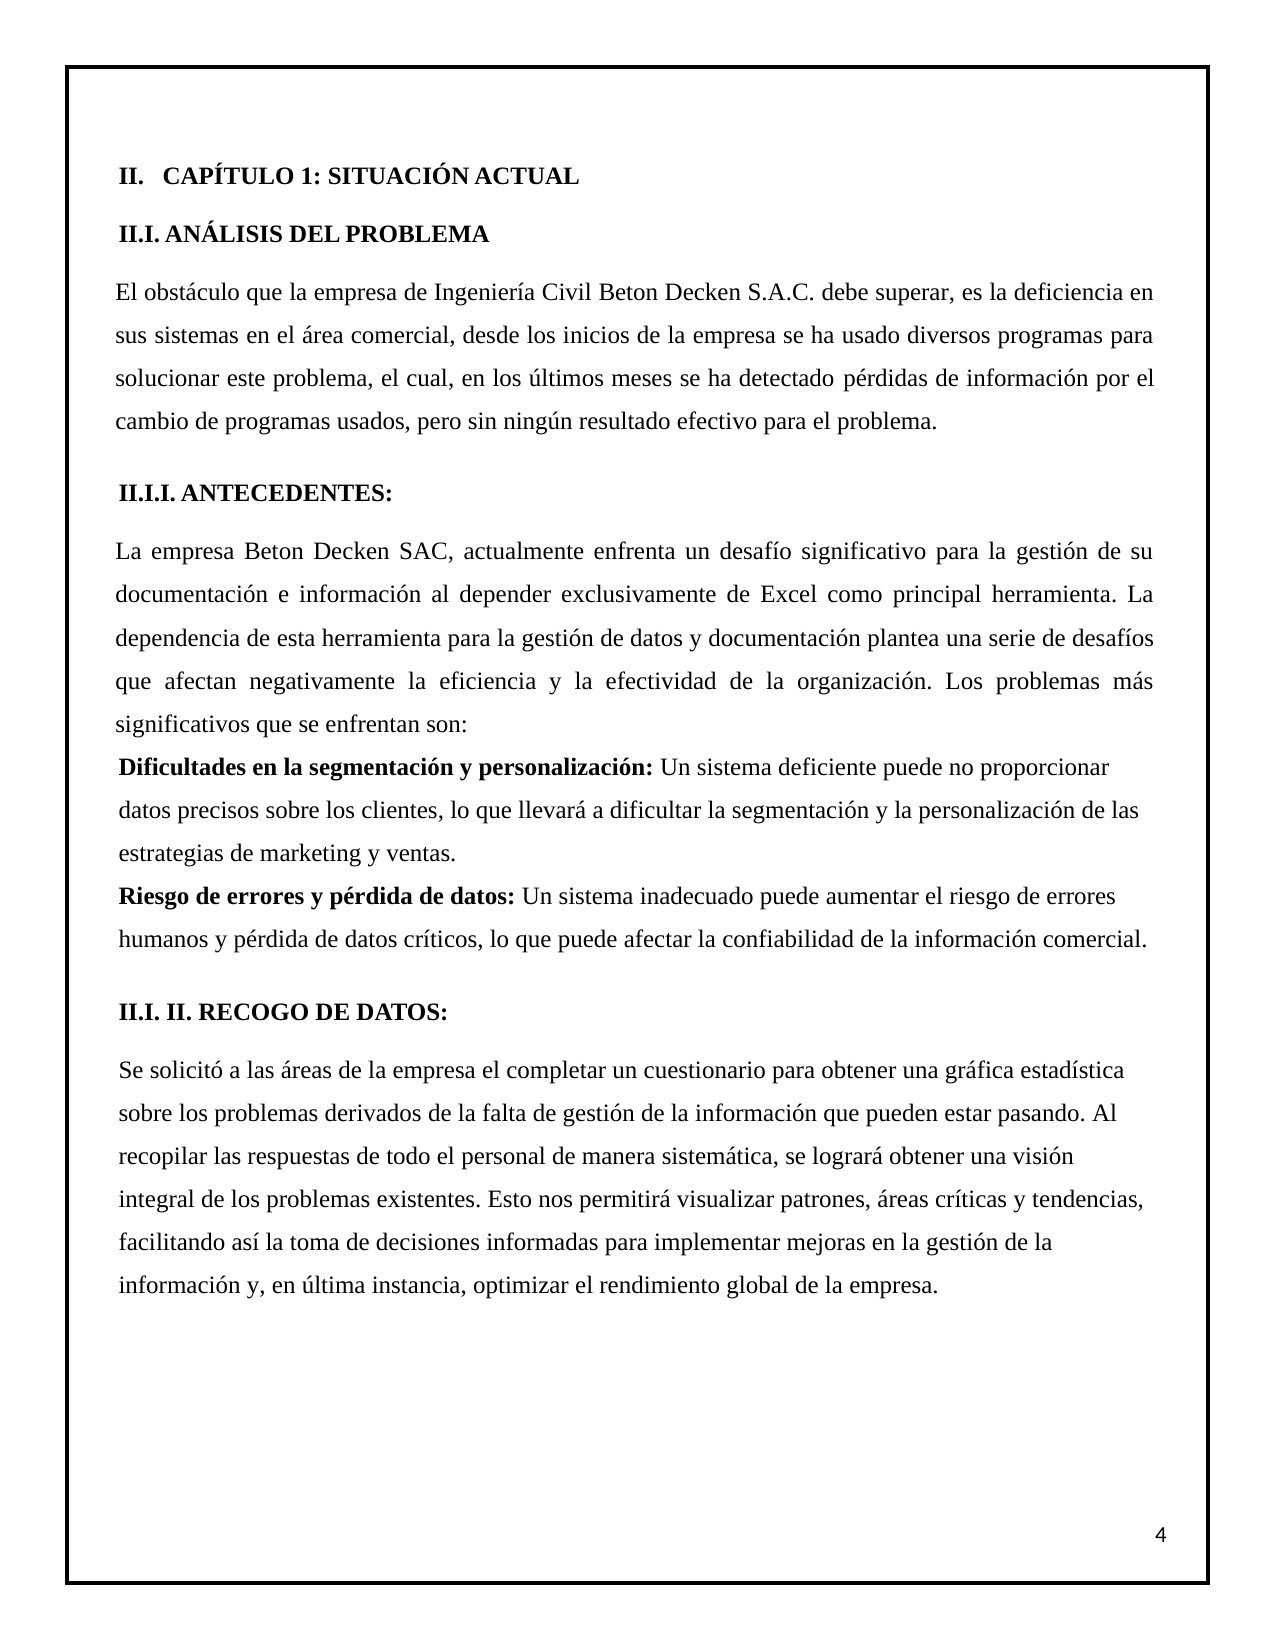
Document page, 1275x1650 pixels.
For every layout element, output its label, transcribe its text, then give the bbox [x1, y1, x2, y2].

text Se solicitó a las áreas de la empresa el completar un cuestionario para obtener una gráfica estadística sobre los problemas derivados de la falta de gestión de la información que pueden estar pasando. Al recopilar las respuestas de todo el personal de manera sistemática, se logrará obtener una visión integral de los problemas existentes. Esto nos permitirá visualizar patrones, áreas críticas y tendencias, facilitando así la toma de decisiones informadas para implementar mejoras en la gestión de la información y, en última instancia, optimizar el rendimiento global de la empresa. [118, 1055, 1155, 1299]
text Dificultades en la segmentación y personalización: Un sistema deficiente puede no proporcionar datos precisos sobre los clientes, lo que llevará a dificultar la segmentación y la personalización de las estrategias de marketing y ventas. [118, 752, 1155, 867]
subtitle II.I. ANÁLISIS DEL PROBLEMA [118, 219, 1167, 248]
subtitle CAPÍTULO 1: SITUACIÓN ACTUAL [118, 161, 1167, 190]
text La empresa Beton Decken SAC, actualmente enfrenta un desafío significativo para la gestión de su documentación e información al depender exclusivamente de Excel como principal herramienta. La dependencia de esta herramienta para la gestión de datos y documentación plantea una serie de desafíos que afectan negativamente la eficiencia y la efectividad de la organización. Los problemas más significativos que se enfrentan son: [115, 536, 1155, 738]
text Riesgo de errores y pérdida de datos: Un sistema inadecuado puede aumentar el riesgo de errores humanos y pérdida de datos críticos, lo que puede afectar la confiabilidad de la información comercial. [118, 881, 1155, 953]
subtitle II.I. II. RECOGO DE DATOS: [118, 997, 1167, 1026]
subtitle II.I.I. ANTECEDENTES: [118, 478, 1167, 507]
text El obstáculo que la empresa de Ingeniería Civil Beton Decken S.A.C. debe superar, es la deficiencia en sus sistemas en el área comercial, desde los inicios de la empresa se ha usado diversos programas para solucionar este problema, el cual, en los últimos meses se ha detectado pérdidas de información por el cambio de programas usados, pero sin ningún resultado efectivo para el problema. [115, 277, 1155, 435]
